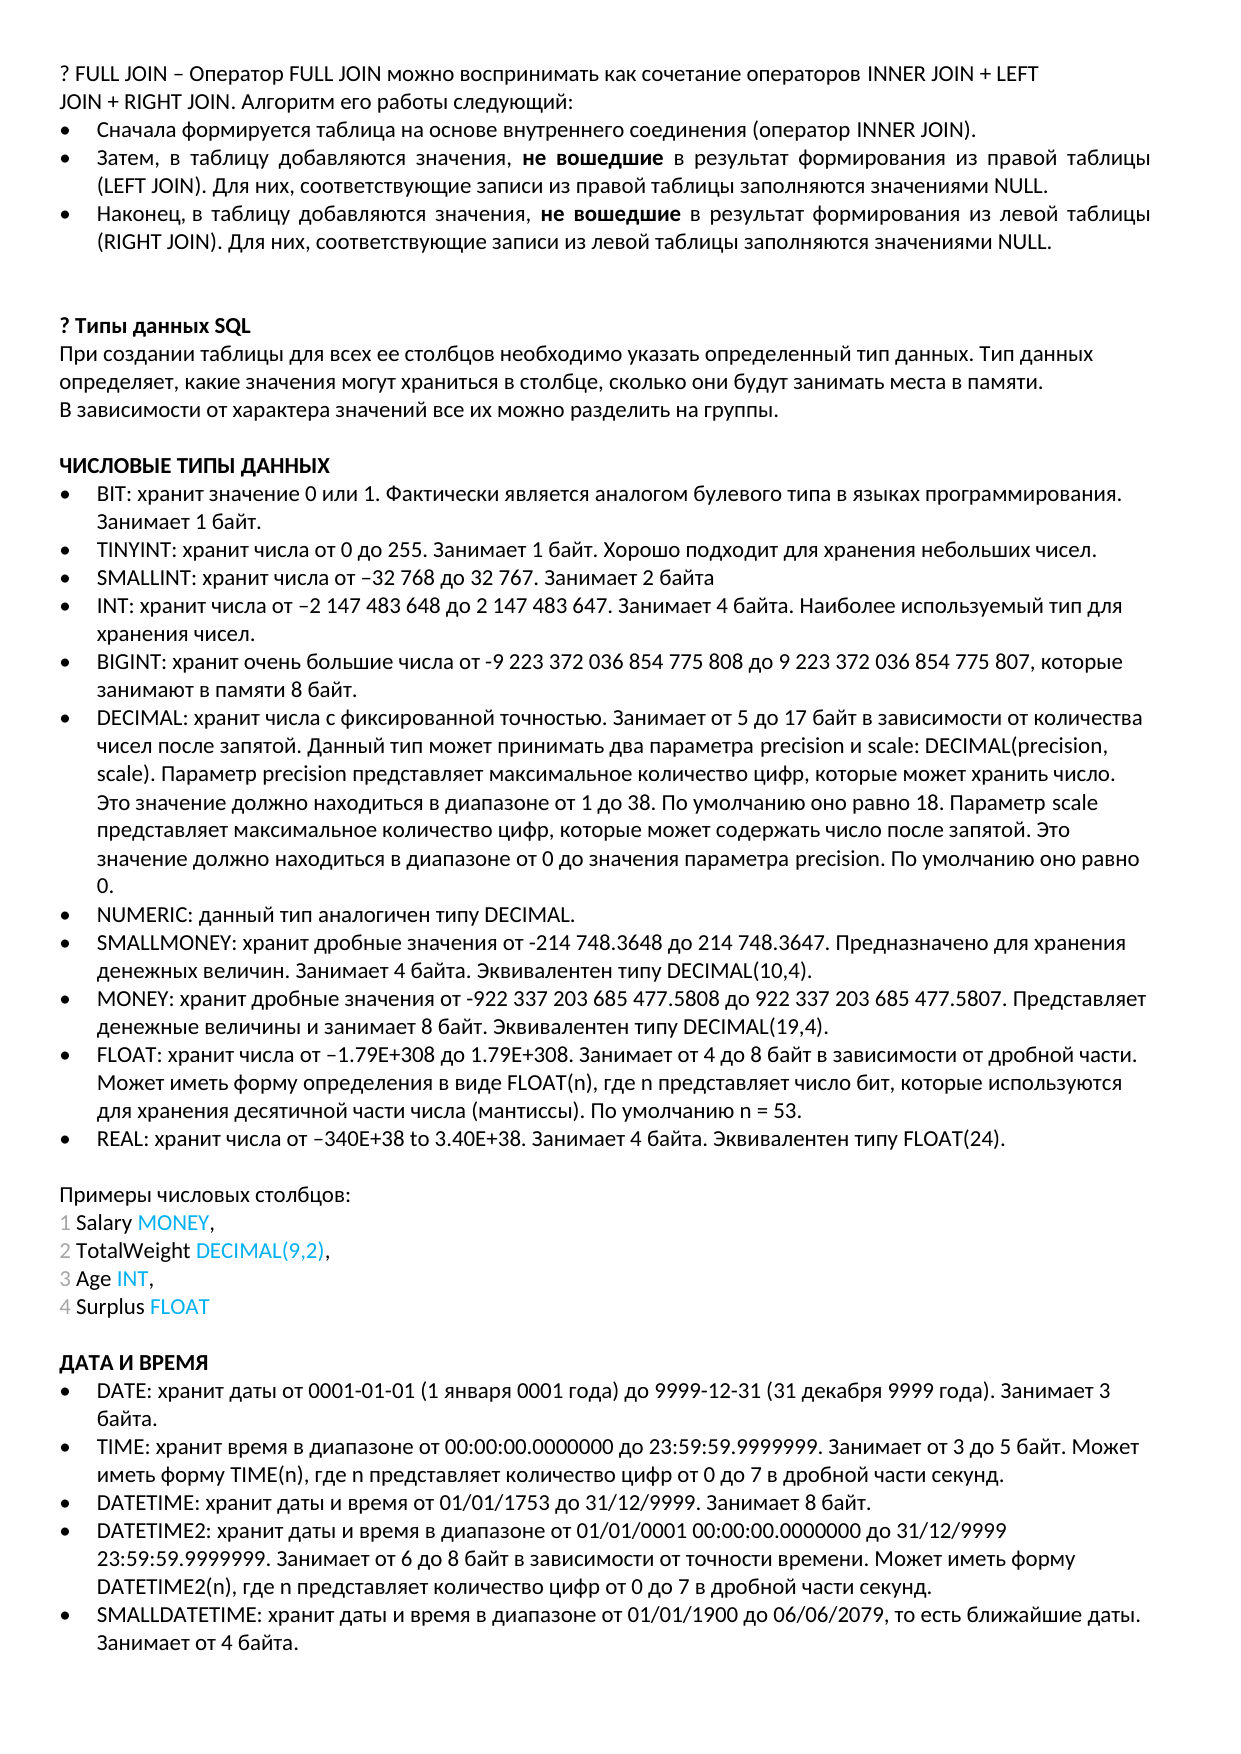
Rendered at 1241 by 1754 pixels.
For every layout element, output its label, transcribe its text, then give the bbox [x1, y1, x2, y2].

list Затем, в таблицу добавляются значения, не вошедшие в результат формирования из правой таблицы (LEFT JOIN). Для них, соответствующие записи из правой таблицы заполняются значениями NULL. [59, 143, 1152, 199]
list NUMERIC: данный тип аналогичен типу DECIMAL. [59, 900, 1152, 928]
list Наконец, в таблицу добавляются значения, не вошедшие в результат формирования из левой таблицы (RIGHT JOIN). Для них, соответствующие записи из левой таблицы заполняются значениями NULL. [59, 199, 1152, 255]
text ЧИСЛОВЫЕ ТИПЫ ДАННЫХ [59, 451, 1152, 479]
list INT: хранит числа от –2 147 483 648 до 2 147 483 647. Занимает 4 байта. Наиболее используемый тип для хранения чисел. [59, 591, 1152, 647]
list DATE: хранит даты от 0001-01-01 (1 января 0001 года) до 9999-12-31 (31 декабря 9999 года). Занимает 3 байта. [59, 1376, 1152, 1432]
text 2 TotalWeight DECIMAL(9,2), [59, 1236, 1152, 1264]
list REAL: хранит числа от –340E+38 to 3.40E+38. Занимает 4 байта. Эквивалентен типу FLOAT(24). [59, 1124, 1152, 1152]
text 1 Salary MONEY, [59, 1208, 1152, 1236]
list DATETIME: хранит даты и время от 01/01/1753 до 31/12/9999. Занимает 8 байт. [59, 1488, 1152, 1516]
text ? FULL JOIN – Оператор FULL JOIN можно воспринимать как сочетание операторов INNER JOIN + LEFT JOIN + RIGHT JOIN. Алгоритм его работы следующий: [59, 59, 1152, 115]
list TIME: хранит время в диапазоне от 00:00:00.0000000 до 23:59:59.9999999. Занимает от 3 до 5 байт. Может иметь форму TIME(n), где n представляет количество цифр от 0 до 7 в дробной части секунд. [59, 1432, 1152, 1488]
text Примеры числовых столбцов: [59, 1180, 1152, 1208]
text 3 Age INT, [59, 1264, 1152, 1292]
text ДАТА И ВРЕМЯ [59, 1348, 1152, 1376]
text В зависимости от характера значений все их можно разделить на группы. [59, 395, 1152, 423]
text ? Типы данных SQL [59, 311, 1152, 339]
list Сначала формируется таблица на основе внутреннего соединения (оператор INNER JOIN). [59, 115, 1152, 143]
text При создании таблицы для всех ее столбцов необходимо указать определенный тип данных. Тип данных определяет, какие значения могут храниться в столбце, сколько они будут занимать места в памяти. [59, 339, 1152, 395]
text 4 Surplus FLOAT [59, 1292, 1152, 1320]
list SMALLINT: хранит числа от –32 768 до 32 767. Занимает 2 байта [59, 563, 1152, 591]
list FLOAT: хранит числа от –1.79E+308 до 1.79E+308. Занимает от 4 до 8 байт в зависимости от дробной части. Может иметь форму определения в виде FLOAT(n), где n представляет число бит, которые используются для хранения десятичной части числа (мантиссы). По умолчанию n = 53. [59, 1040, 1152, 1124]
list MONEY: хранит дробные значения от -922 337 203 685 477.5808 до 922 337 203 685 477.5807. Представляет денежные величины и занимает 8 байт. Эквивалентен типу DECIMAL(19,4). [59, 984, 1152, 1040]
list DATETIME2: хранит даты и время в диапазоне от 01/01/0001 00:00:00.0000000 до 31/12/9999 23:59:59.9999999. Занимает от 6 до 8 байт в зависимости от точности времени. Может иметь форму DATETIME2(n), где n представляет количество цифр от 0 до 7 в дробной части секунд. [59, 1516, 1152, 1600]
list SMALLMONEY: хранит дробные значения от -214 748.3648 до 214 748.3647. Предназначено для хранения денежных величин. Занимает 4 байта. Эквивалентен типу DECIMAL(10,4). [59, 928, 1152, 984]
list DECIMAL: хранит числа c фиксированной точностью. Занимает от 5 до 17 байт в зависимости от количества чисел после запятой. Данный тип может принимать два параметра precision и scale: DECIMAL(precision, scale). Параметр precision представляет максимальное количество цифр, которые может хранить число. Это значение должно находиться в диапазоне от 1 до 38. По умолчанию оно равно 18. Параметр scale представляет максимальное количество цифр, которые может содержать число после запятой. Это значение должно находиться в диапазоне от 0 до значения параметра precision. По умолчанию оно равно 0. [59, 703, 1152, 900]
list TINYINT: хранит числа от 0 до 255. Занимает 1 байт. Хорошо подходит для хранения небольших чисел. [59, 535, 1152, 563]
list BIGINT: хранит очень большие числа от -9 223 372 036 854 775 808 до 9 223 372 036 854 775 807, которые занимают в памяти 8 байт. [59, 647, 1152, 703]
list SMALLDATETIME: хранит даты и время в диапазоне от 01/01/1900 до 06/06/2079, то есть ближайшие даты. Занимает от 4 байта. [59, 1600, 1152, 1656]
list BIT: хранит значение 0 или 1. Фактически является аналогом булевого типа в языках программирования. Занимает 1 байт. [59, 479, 1152, 535]
